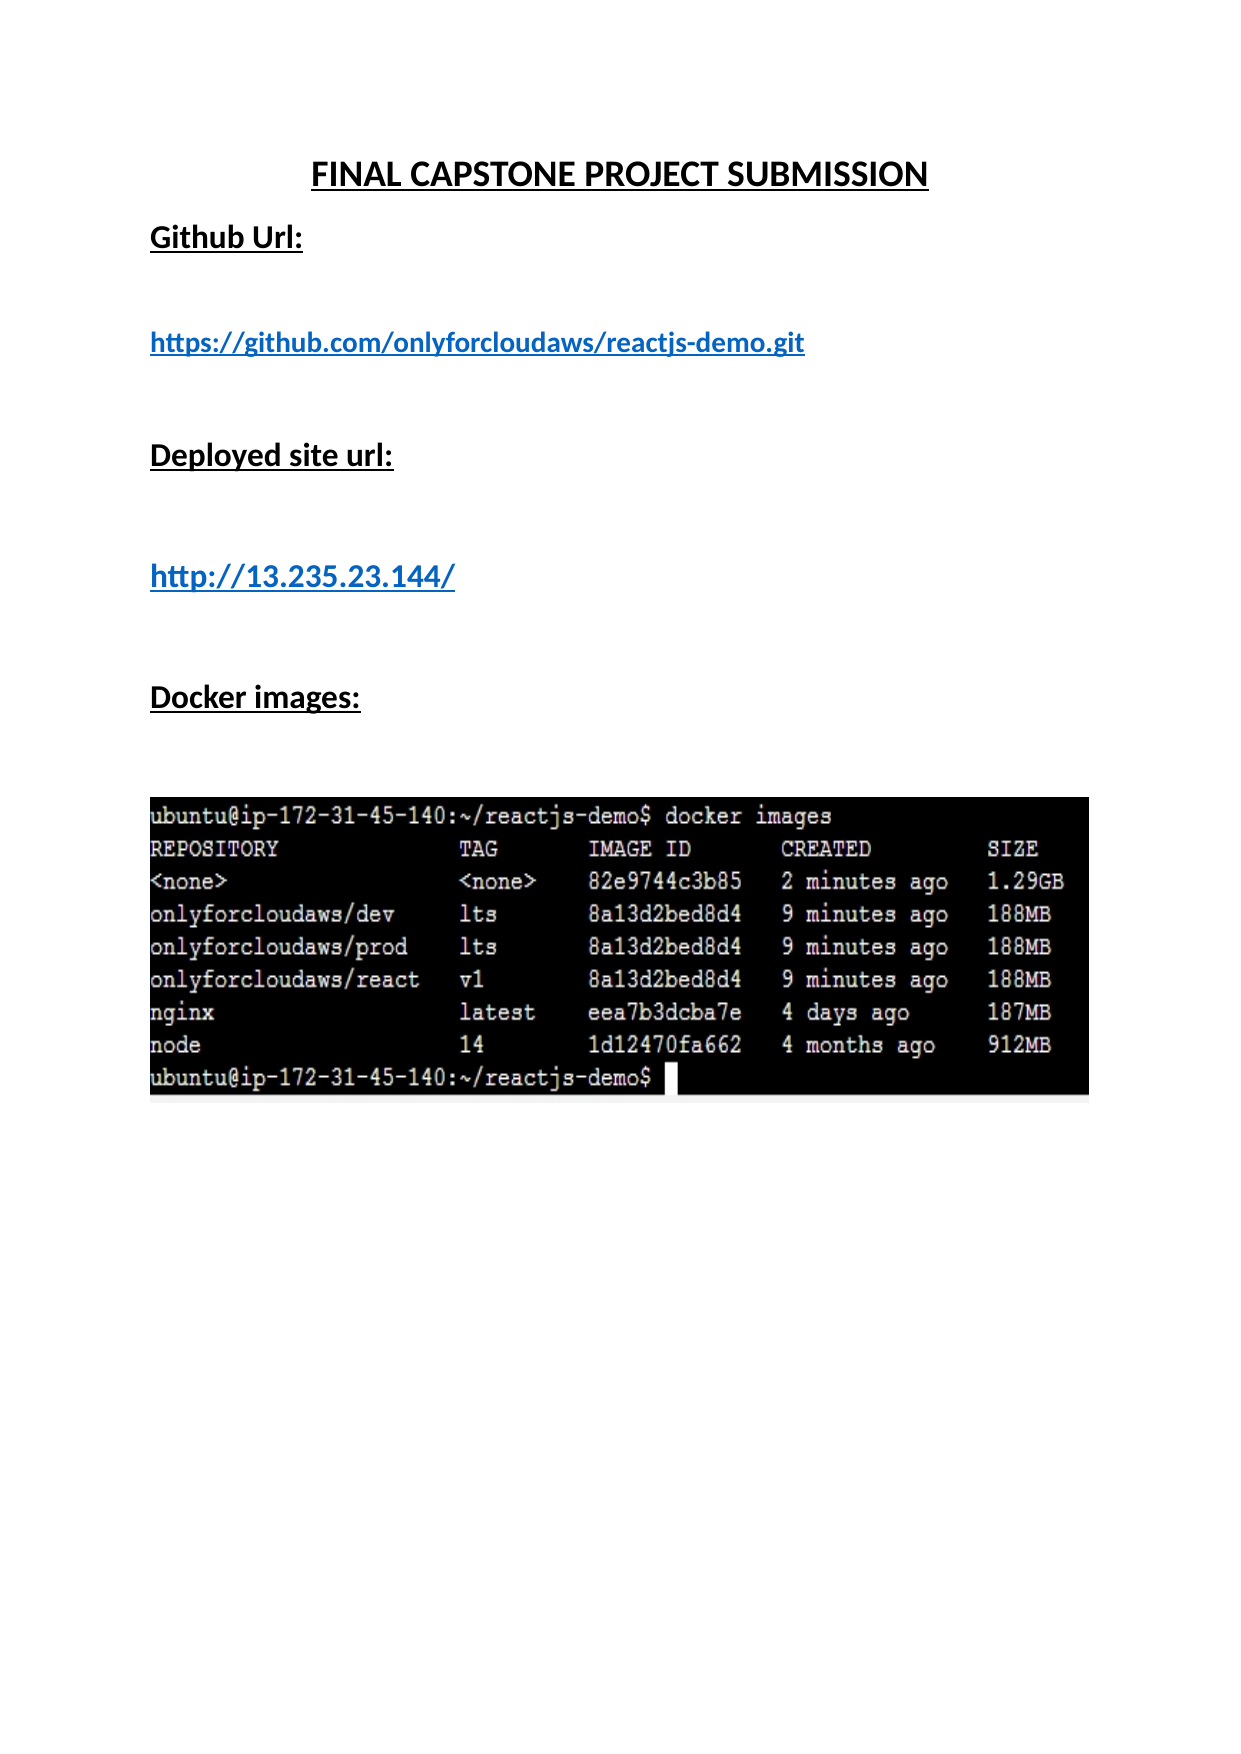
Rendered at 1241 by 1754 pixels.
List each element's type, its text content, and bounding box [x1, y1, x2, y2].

text https://github.com/onlyforcloudaws/reactjs-demo.git [150, 324, 1090, 359]
text Deployed site url: [150, 434, 1090, 474]
text Github Url: [150, 216, 1090, 257]
text FINAL CAPSTONE PROJECT SUBMISSION [150, 150, 1090, 196]
text Docker images: [150, 676, 1090, 717]
text http://13.235.23.144/ [150, 555, 1090, 596]
picture [150, 797, 1089, 1103]
